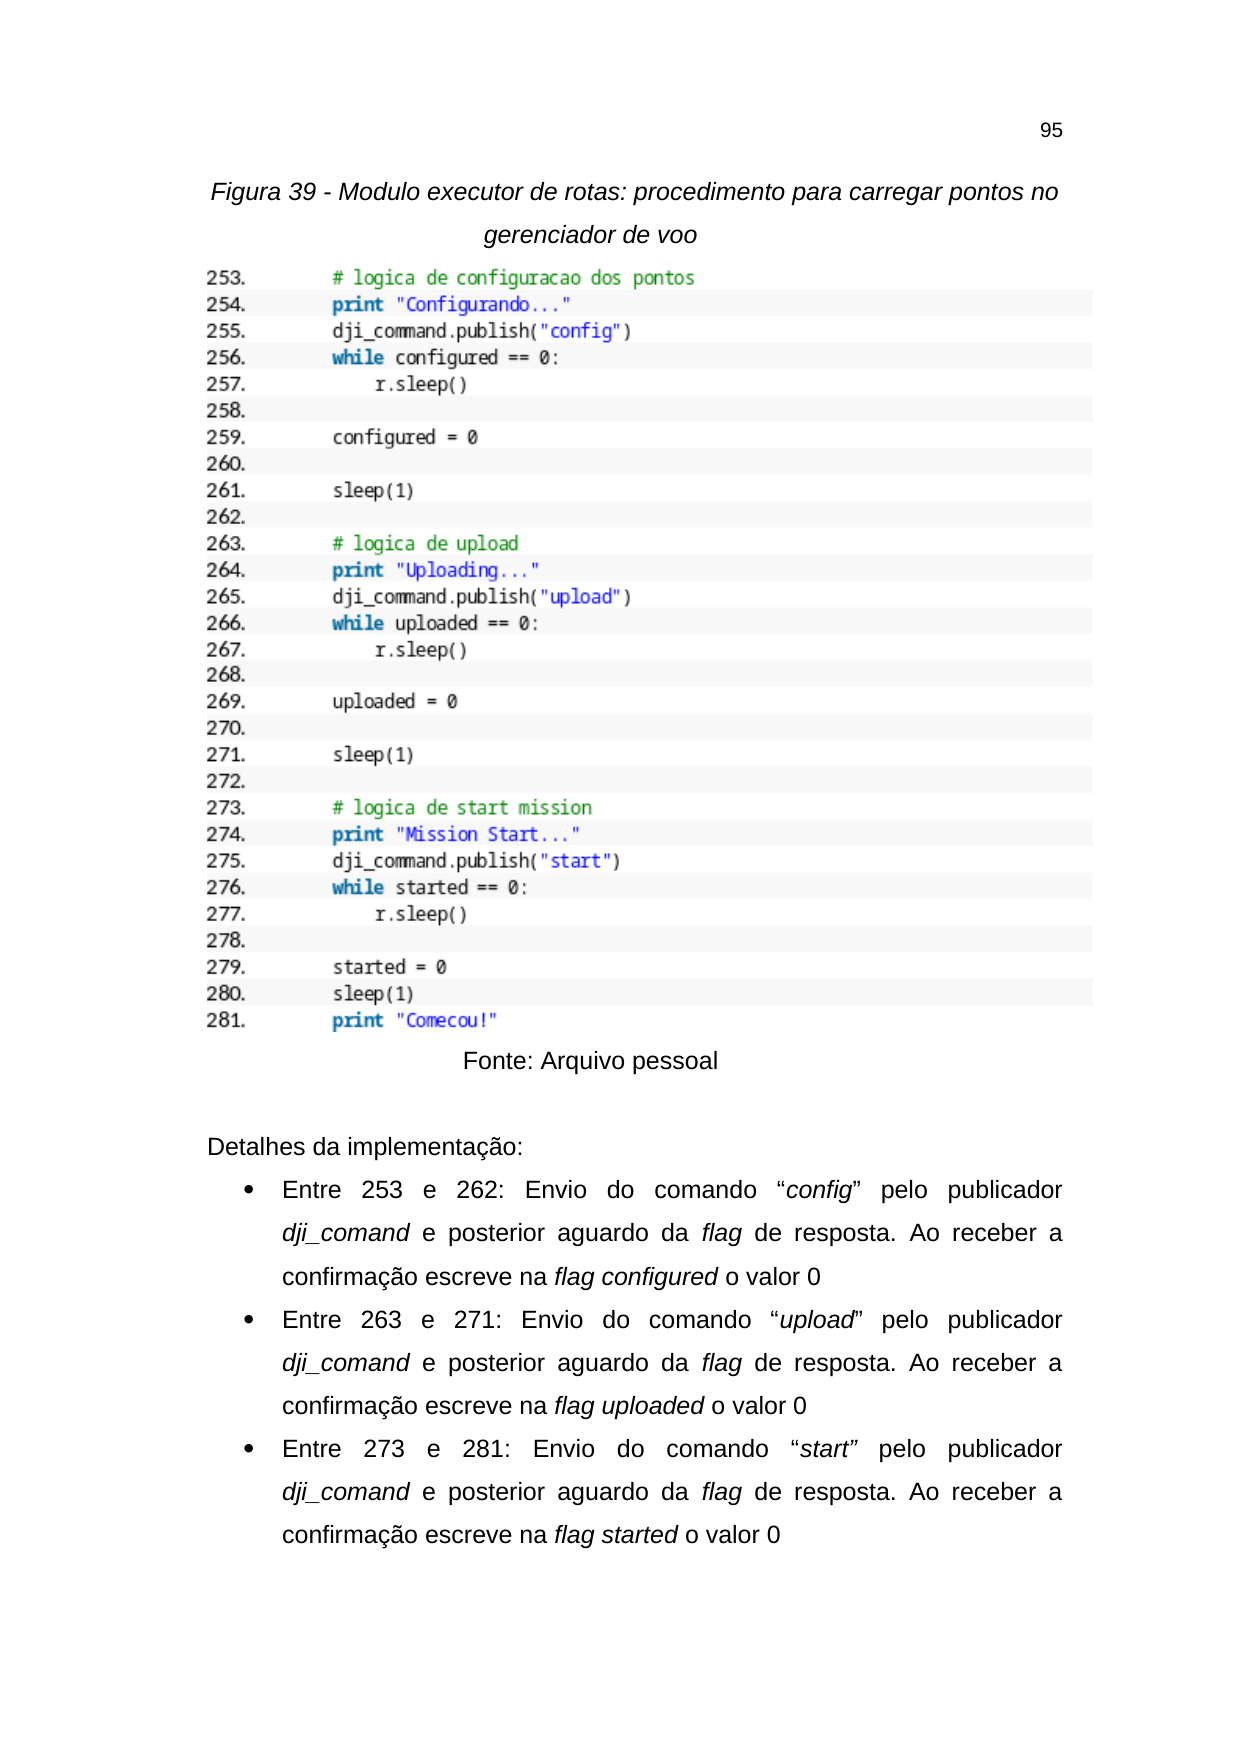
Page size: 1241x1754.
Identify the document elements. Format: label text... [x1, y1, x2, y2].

list Entre 253 e 262: Envio do comando “config” pelo publicador dji_comand e posterior aguardo da flag de resposta. Ao receber a confirmação escreve na flag configured o valor 0 [244, 1175, 1063, 1290]
list Entre 273 e 281: Envio do comando “start” pelo publicador dji_comand e posterior aguardo da flag de resposta. Ao receber a confirmação escreve na flag started o valor 0 [244, 1434, 1063, 1549]
text Fonte: Arquivo pessoal [118, 1046, 1063, 1074]
text Detalhes da implementação: [118, 1132, 1063, 1161]
list Entre 263 e 271: Envio do comando “upload” pelo publicador dji_comand e posterior aguardo da flag de resposta. Ao receber a confirmação escreve na flag uploaded o valor 0 [244, 1305, 1063, 1420]
